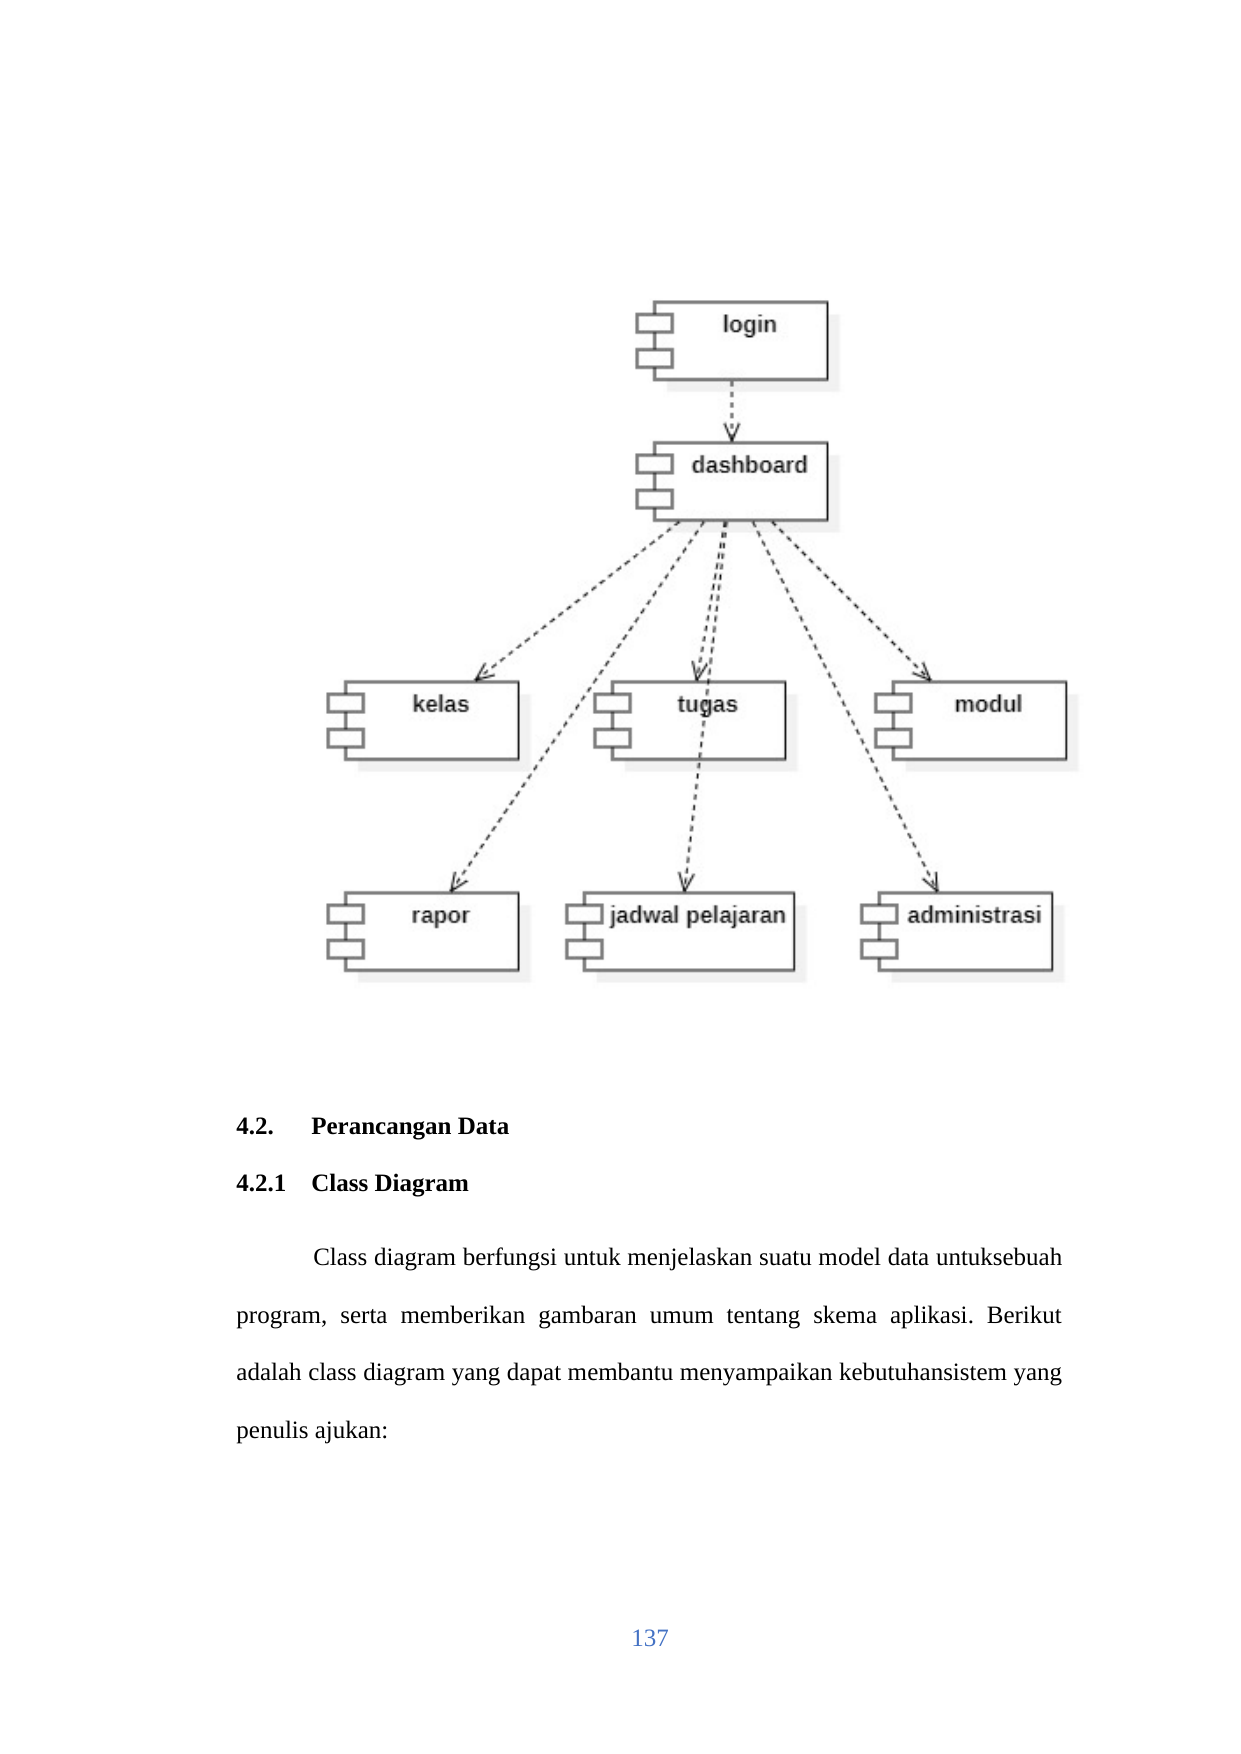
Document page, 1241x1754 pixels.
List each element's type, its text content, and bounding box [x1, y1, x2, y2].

text Class Diagram [236, 1168, 1063, 1197]
picture [311, 286, 1136, 1041]
text Perancangan Data [236, 1111, 1063, 1139]
text Class diagram berfungsi untuk menjelaskan suatu model data untuksebuah program, serta memberikan gambaran umum tentang skema aplikasi. Berikut adalah class diagram yang dapat membantu menyampaikan kebutuhansistem yang penulis ajukan: [236, 1242, 1063, 1444]
